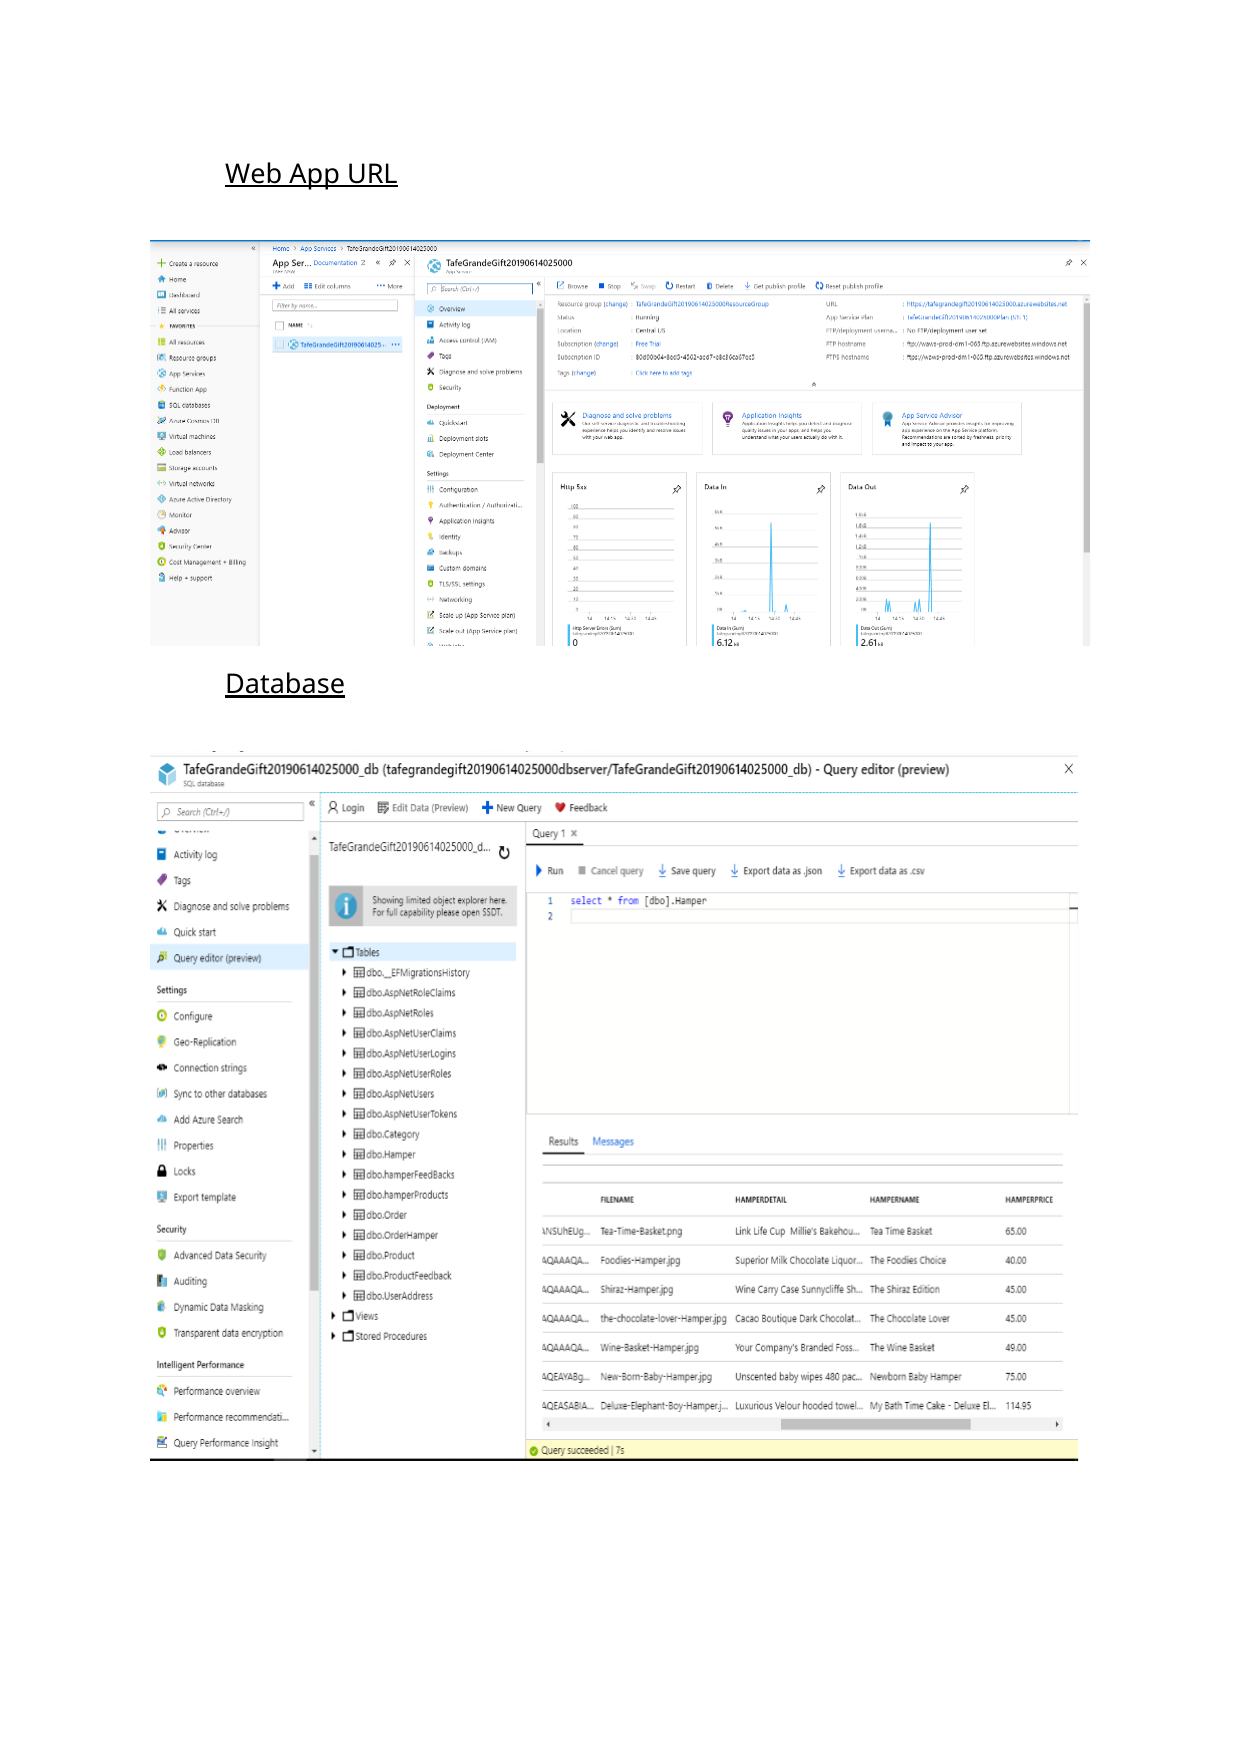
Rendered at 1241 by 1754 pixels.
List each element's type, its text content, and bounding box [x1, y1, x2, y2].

picture [150, 240, 1091, 646]
subtitle Web App URL [225, 154, 1090, 191]
subtitle Database [225, 664, 1090, 701]
picture [150, 751, 1079, 1461]
